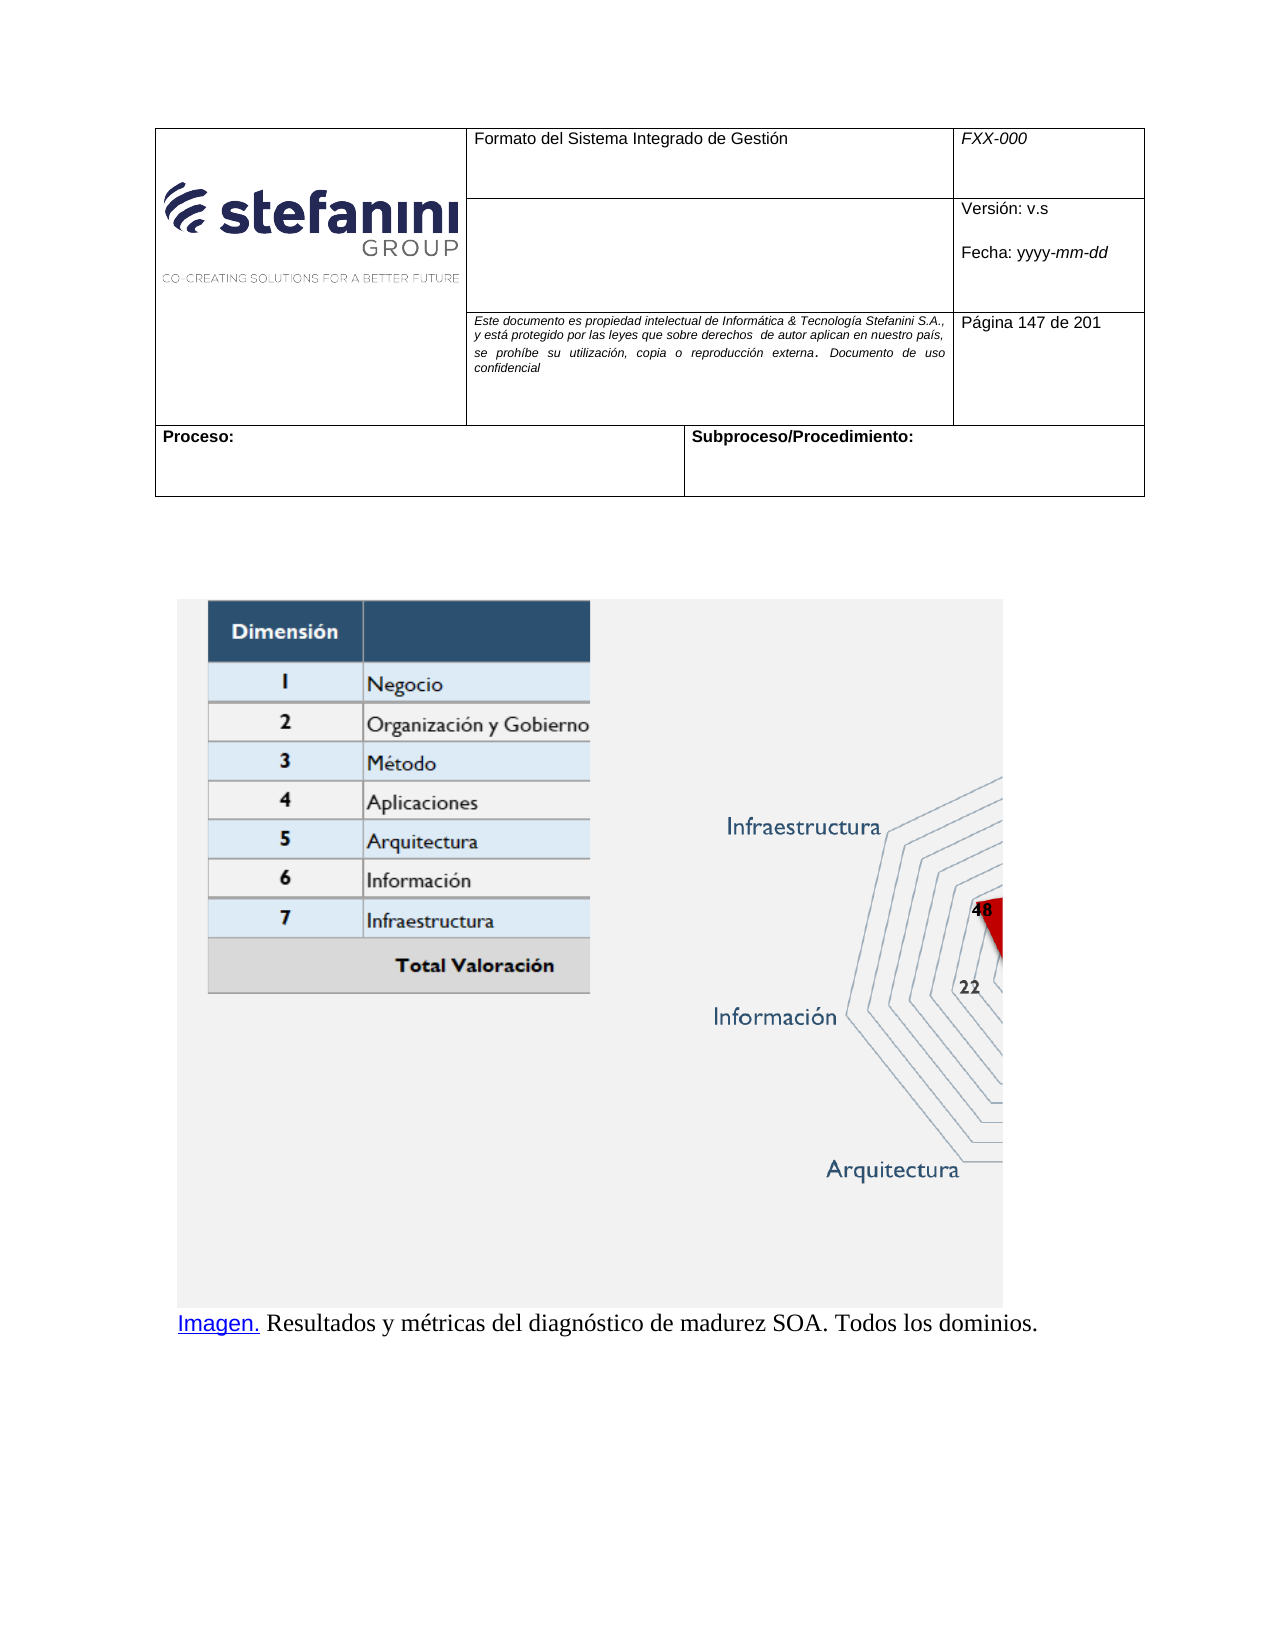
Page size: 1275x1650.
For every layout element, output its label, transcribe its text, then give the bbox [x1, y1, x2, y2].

text Imagen. Resultados y métricas del diagnóstico de madurez SOA. Todos los dominios. [177, 1308, 1098, 1337]
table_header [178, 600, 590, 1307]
picture [207, 600, 591, 995]
picture [162, 182, 460, 286]
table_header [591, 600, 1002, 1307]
picture [620, 600, 1003, 1295]
